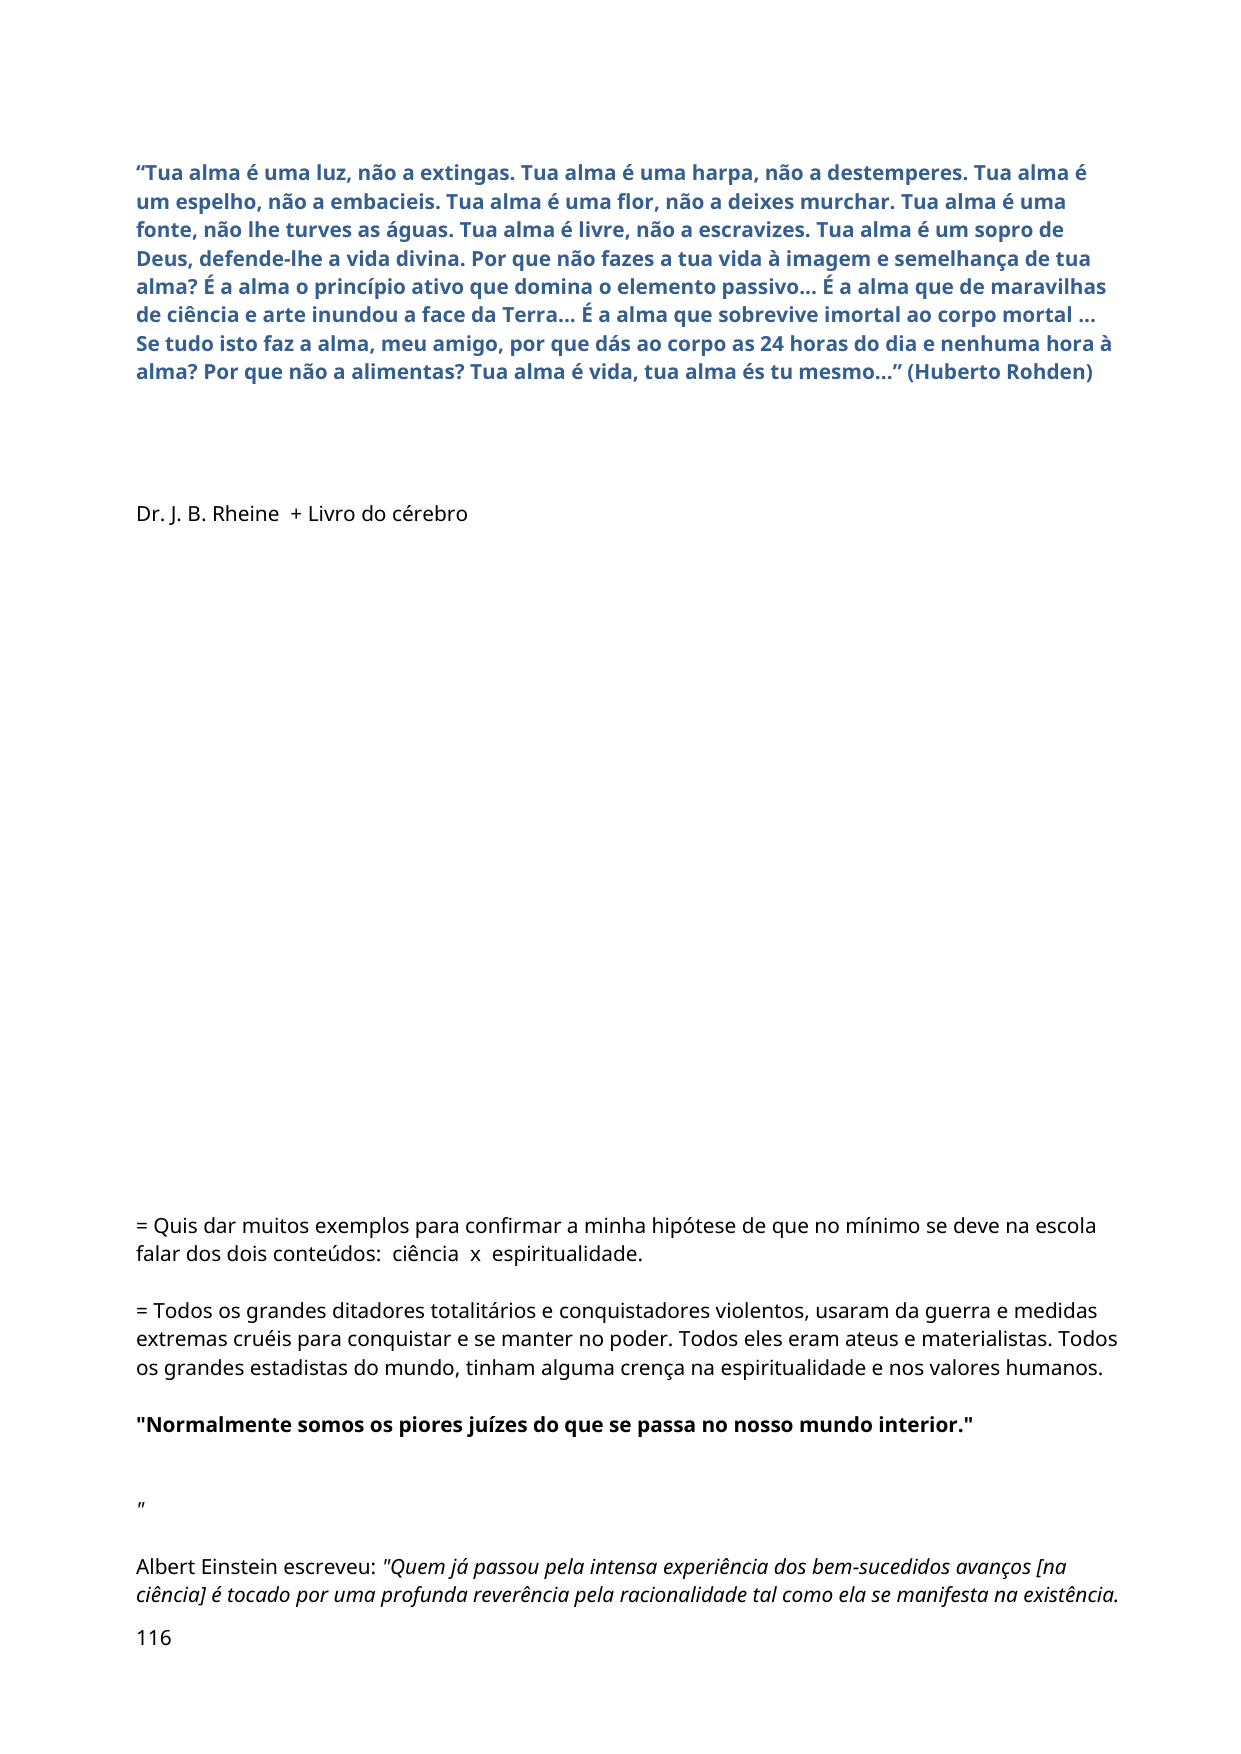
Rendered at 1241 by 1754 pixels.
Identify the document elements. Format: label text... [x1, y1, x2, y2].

text Dr. J. B. Rheine + Livro do cérebro [136, 499, 1122, 528]
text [136, 1552, 1122, 1609]
text " [136, 1495, 1122, 1524]
text = Todos os grandes ditadores totalitários e conquistadores violentos, usaram da guerra e medidas extremas cruéis para conquistar e se manter no poder. Todos eles eram ateus e materialistas. Todos os grandes estadistas do mundo, tinham alguma crença na espiritualidade e nos valores humanos. [136, 1296, 1122, 1381]
text "Normalmente somos os piores juízes do que se passa no nosso mundo interior." [136, 1410, 1122, 1438]
subtitle “Tua alma é uma luz, não a extingas. Tua alma é uma harpa, não a destemperes. Tua alma é um espelho, não a embacieis. Tua alma é uma flor, não a deixes murchar. Tua alma é uma fonte, não lhe turves as águas. Tua alma é livre, não a escravizes. Tua alma é um sopro de Deus, defende-lhe a vida divina. Por que não fazes a tua vida à imagem e semelhança de tua alma? É a alma o princípio ativo que domina o elemento passivo... É a alma que de maravilhas de ciência e arte inundou a face da Terra... É a alma que sobrevive imortal ao corpo mortal ... Se tudo isto faz a alma, meu amigo, por que dás ao corpo as 24 horas do dia e nenhuma hora à alma? Por que não a alimentas? Tua alma é vida, tua alma és tu mesmo...” (Huberto Rohden) [136, 158, 1122, 386]
text = Quis dar muitos exemplos para confirmar a minha hipótese de que no mínimo se deve na escola falar dos dois conteúdos: ciência x espiritualidade. [136, 1211, 1122, 1268]
